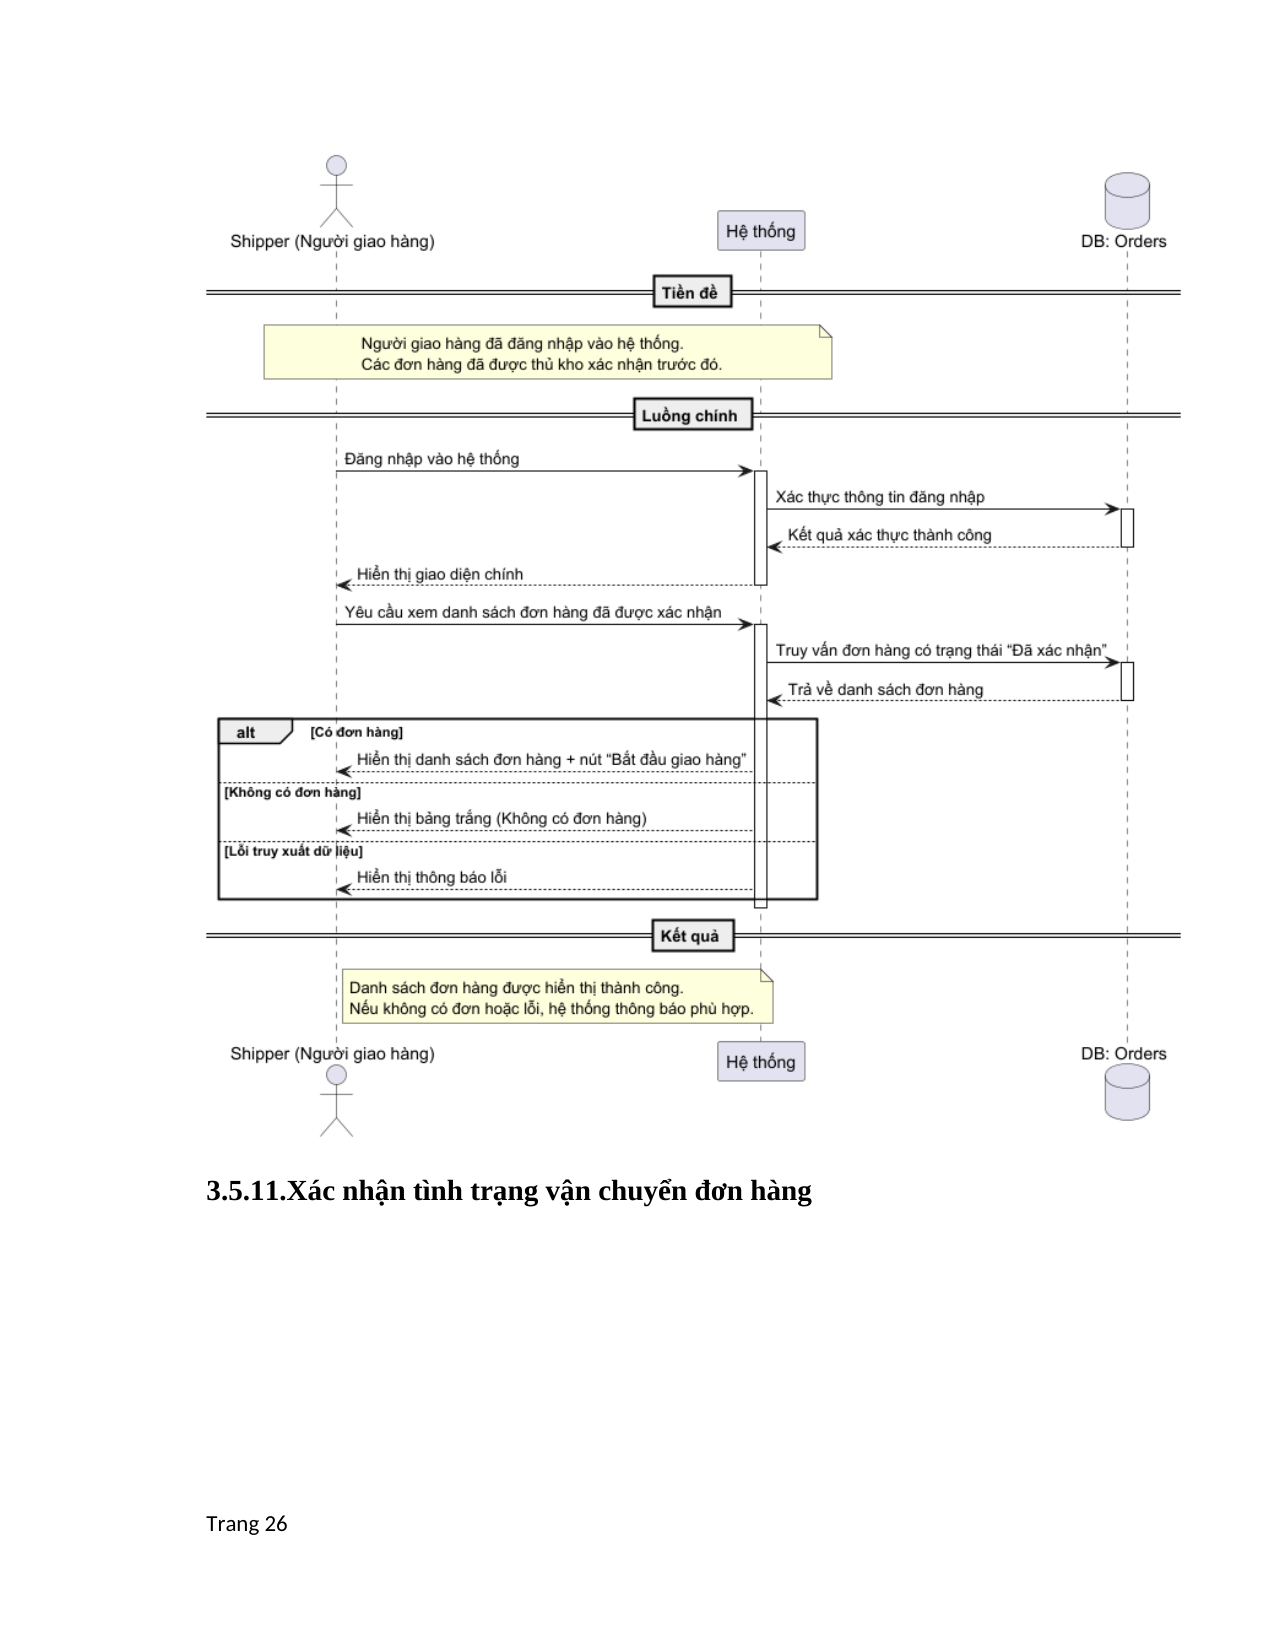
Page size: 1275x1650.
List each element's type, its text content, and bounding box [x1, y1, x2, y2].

subtitle 3.5.11.Xác nhận tình trạng vận chuyển đơn hàng [206, 1173, 1187, 1207]
picture [206, 150, 1187, 1143]
